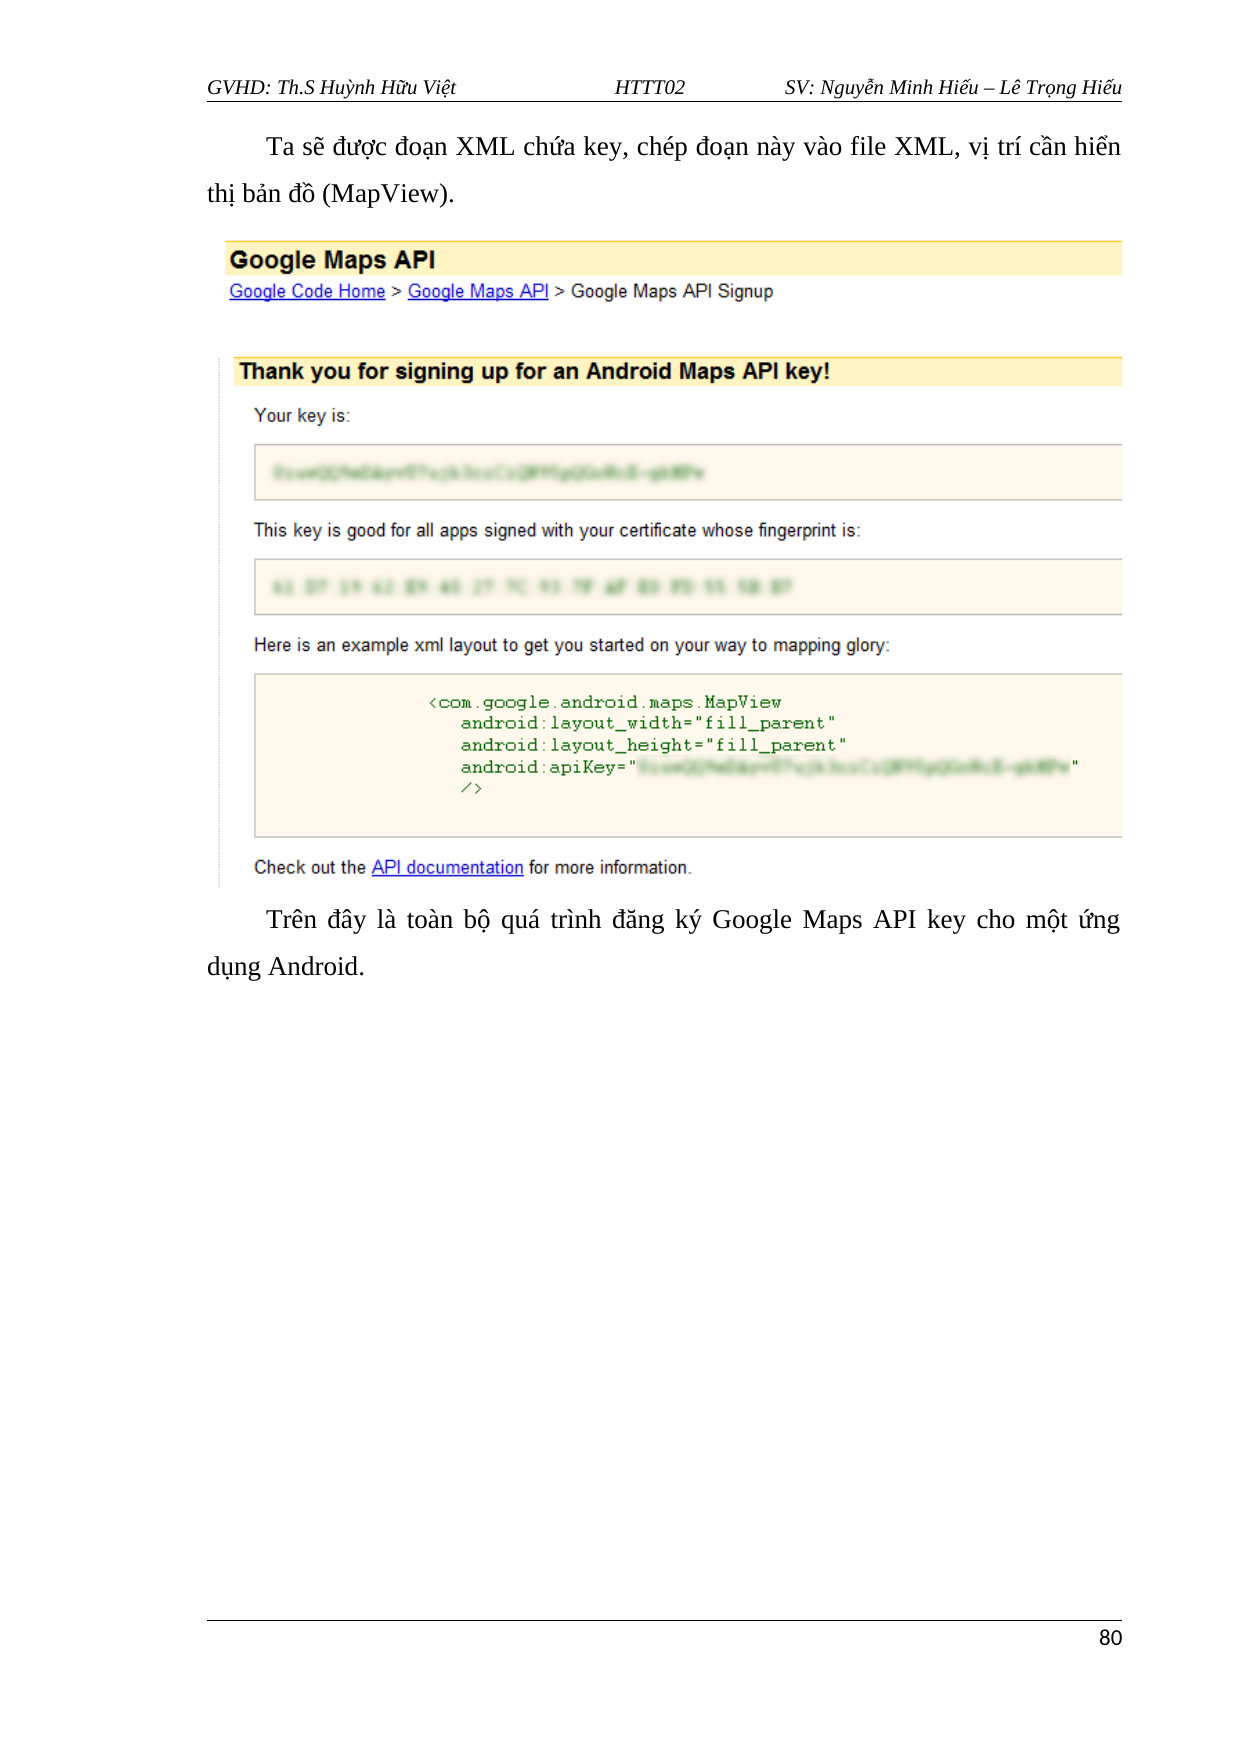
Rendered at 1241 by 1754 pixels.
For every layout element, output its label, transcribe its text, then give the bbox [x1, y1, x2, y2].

text Ta sẽ được đoạn XML chứa key, chép đoạn này vào file XML, vị trí cần hiển thị bản đồ (MapView). [207, 130, 1122, 208]
text Trên đây là toàn bộ quá trình đăng ký Google Maps API key cho một ứng dụng Android. [207, 903, 1122, 981]
picture [206, 223, 1123, 889]
